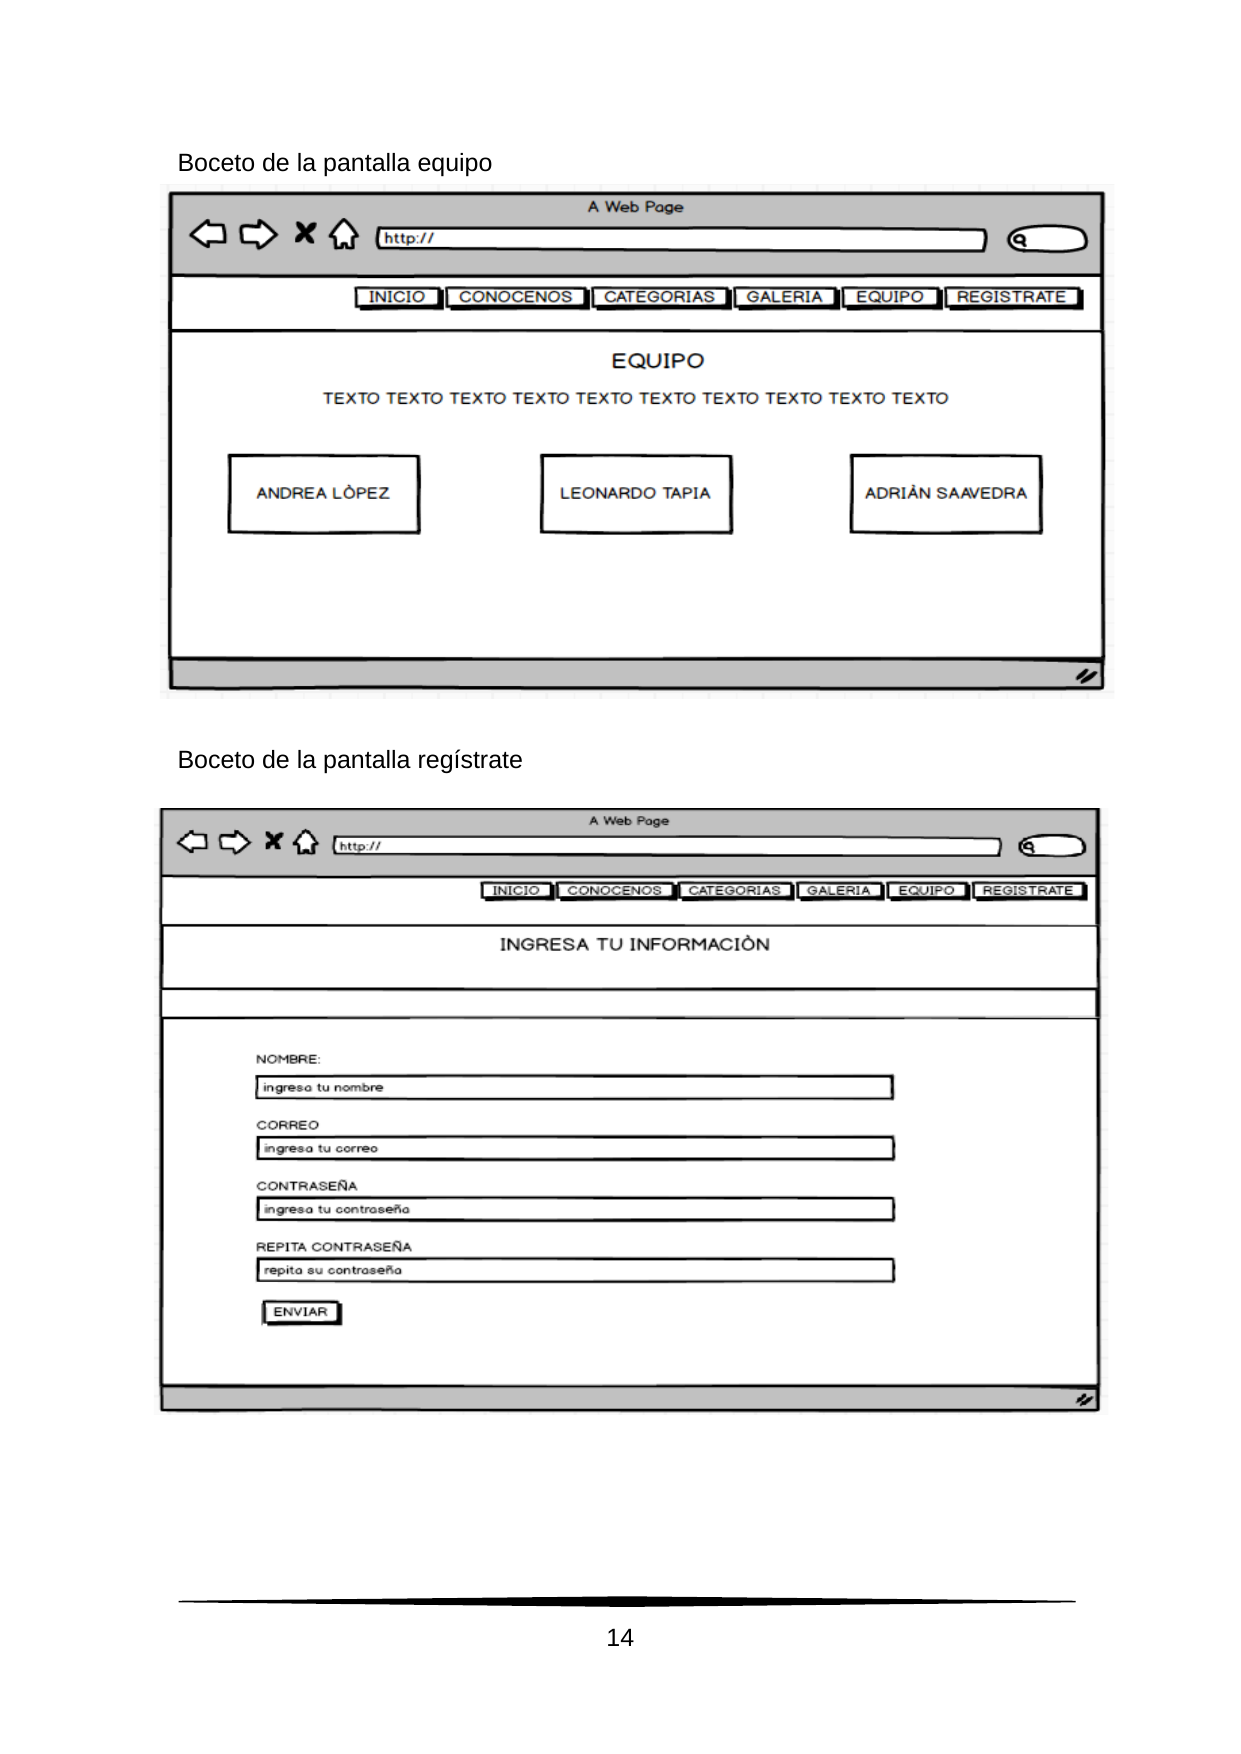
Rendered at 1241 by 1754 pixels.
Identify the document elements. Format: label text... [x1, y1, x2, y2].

picture [159, 184, 1115, 699]
picture [153, 808, 1109, 1415]
text Boceto de la pantalla equipo [177, 148, 1063, 176]
text Boceto de la pantalla regístrate [177, 746, 1063, 774]
